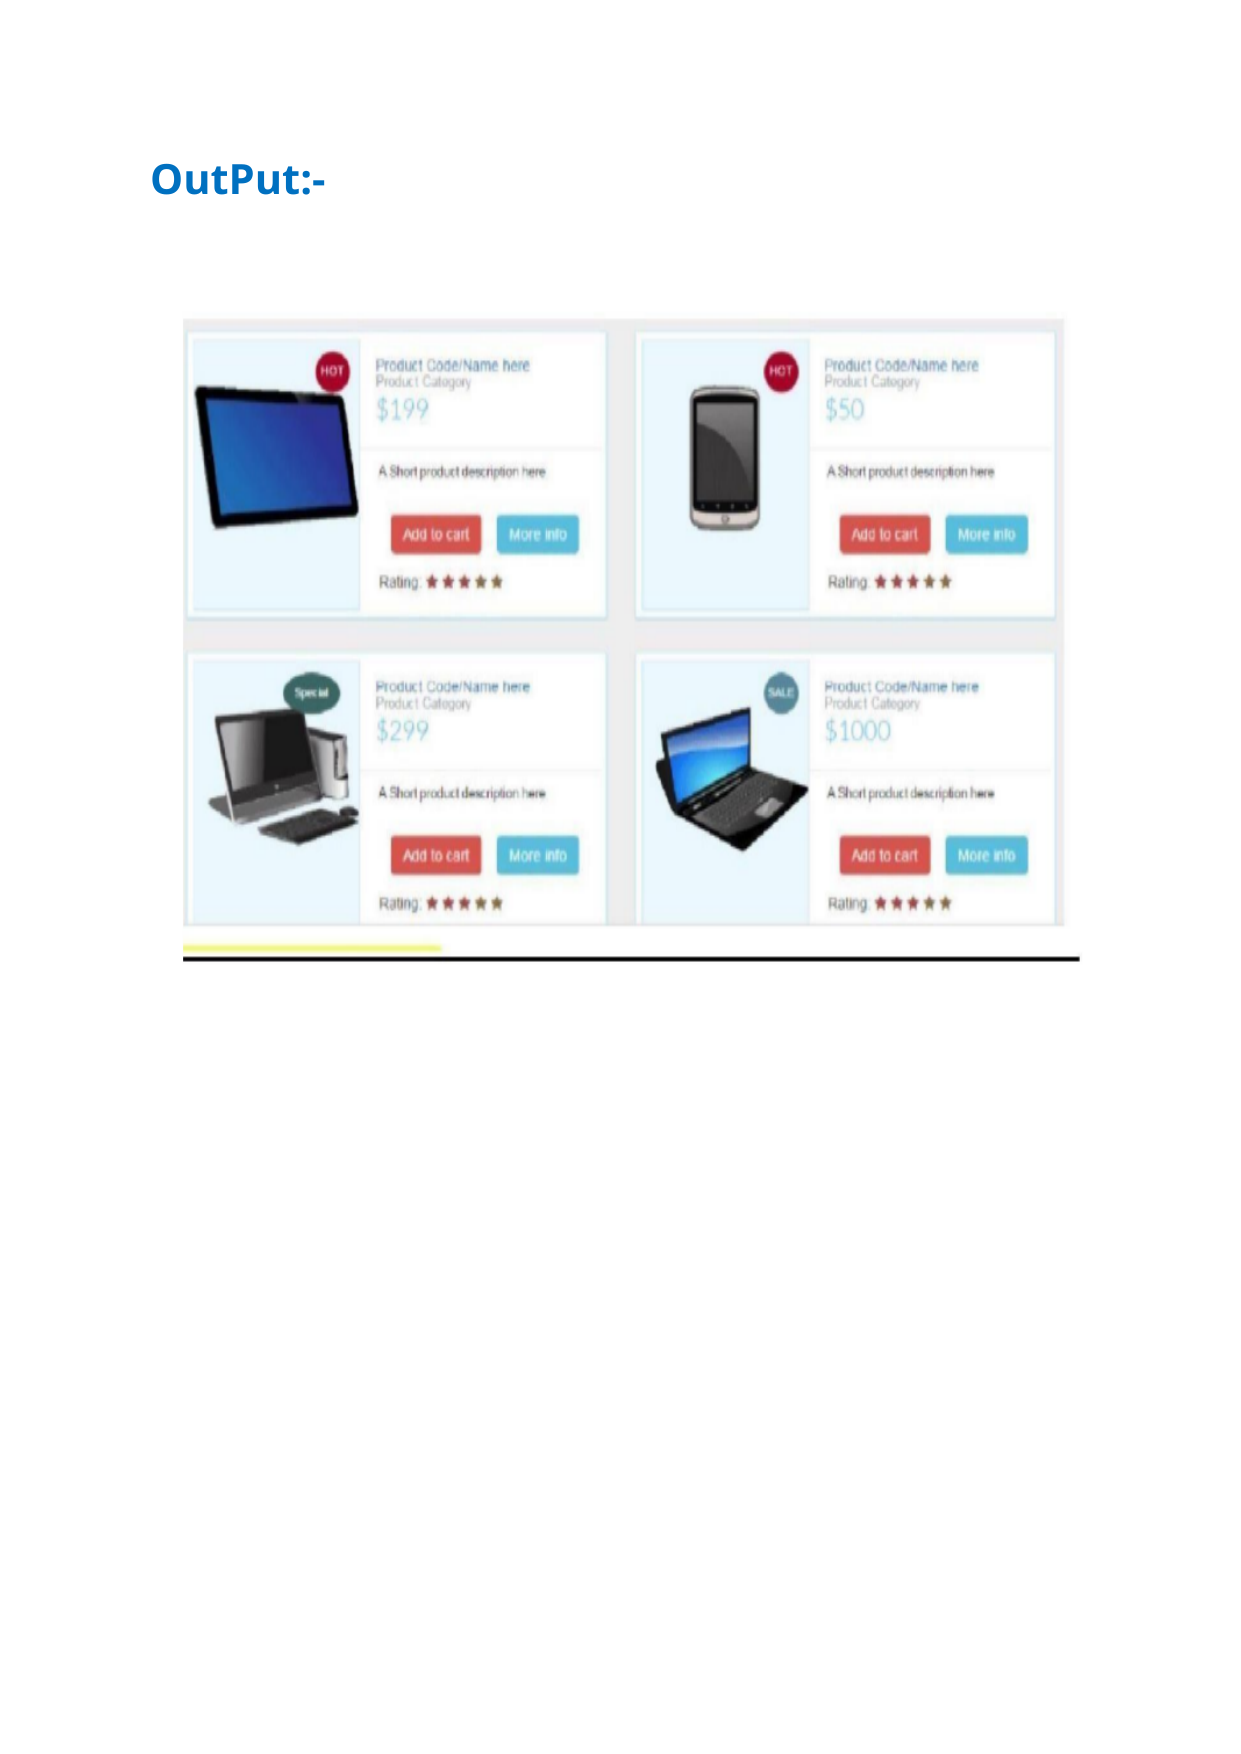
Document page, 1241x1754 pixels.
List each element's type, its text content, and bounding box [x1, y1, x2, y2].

picture [150, 305, 1107, 1066]
text OutPut:- [150, 150, 1090, 207]
